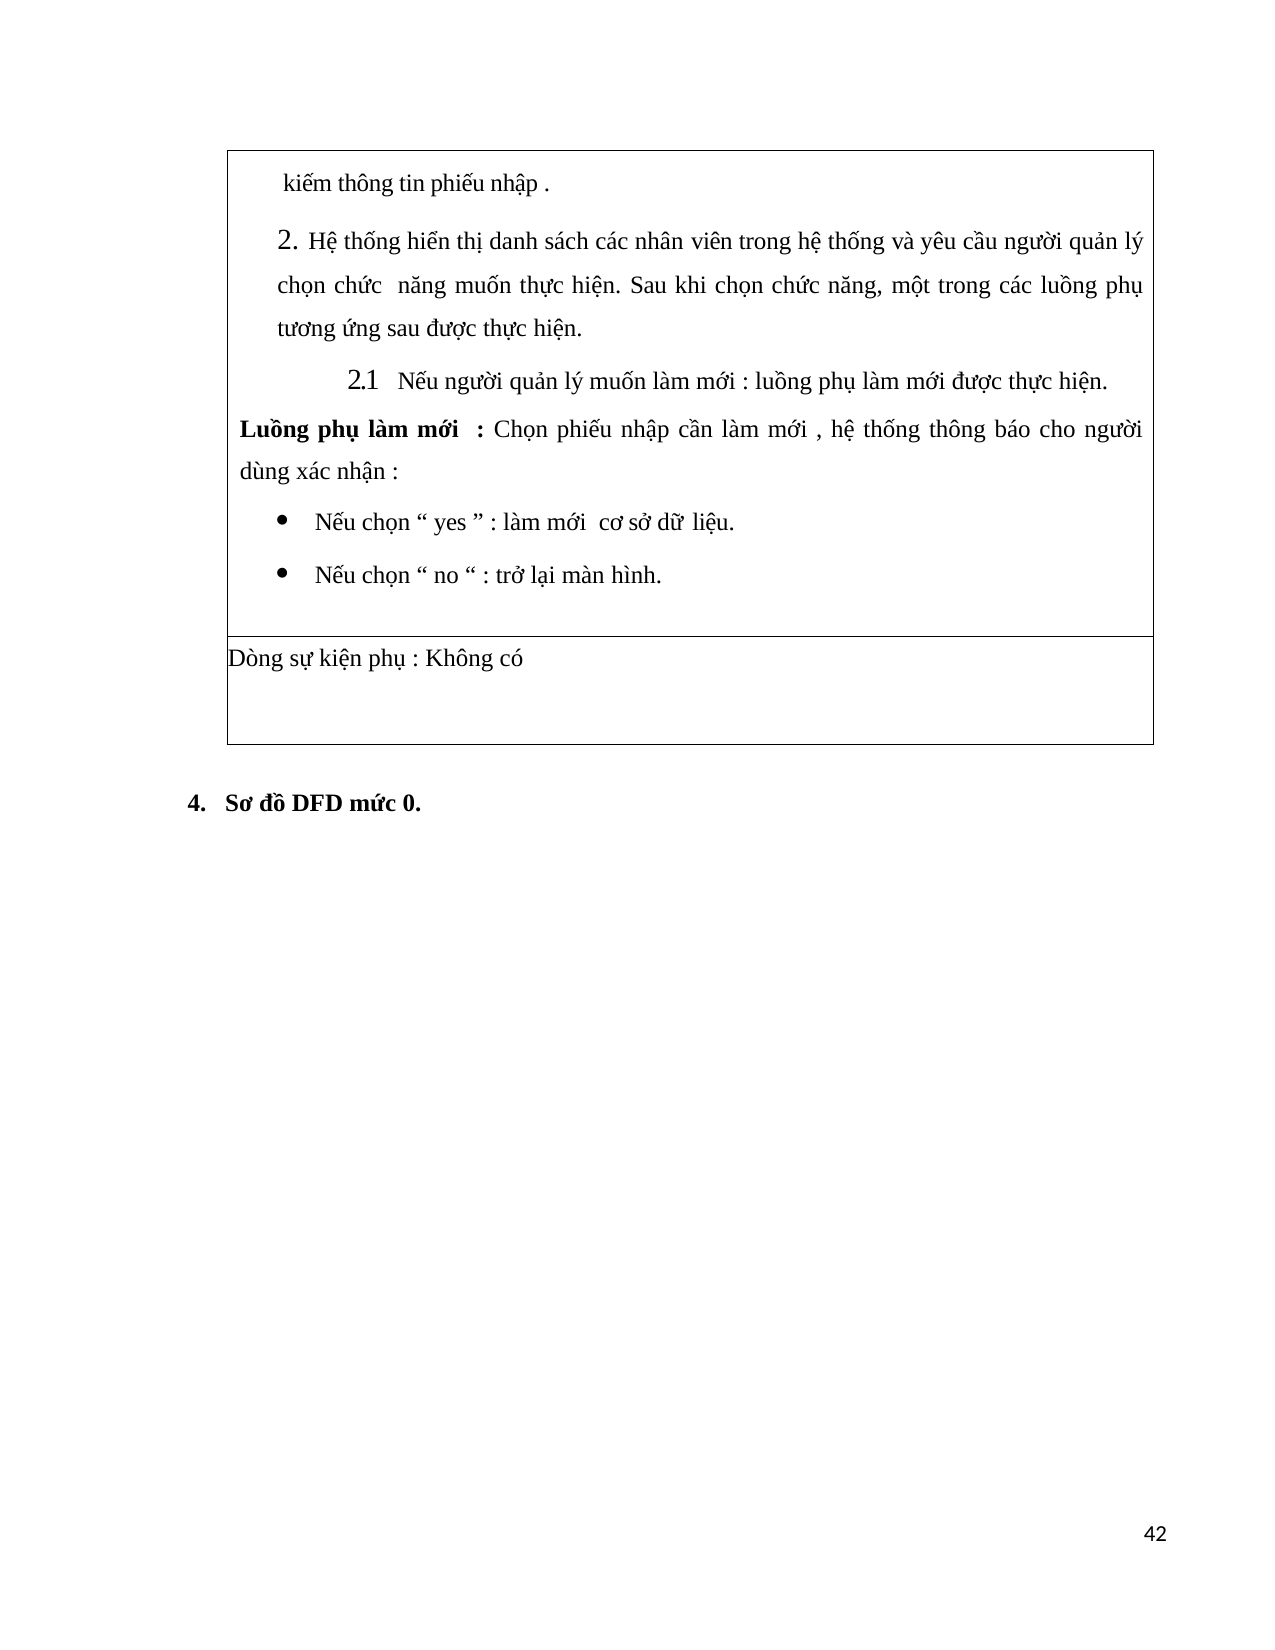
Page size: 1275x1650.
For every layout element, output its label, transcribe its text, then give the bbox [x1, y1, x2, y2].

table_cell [228, 151, 1153, 636]
list Sơ đồ DFD mức 0. [187, 788, 1167, 817]
table_cell Dòng sự kiện phụ : Không có [228, 637, 1153, 744]
